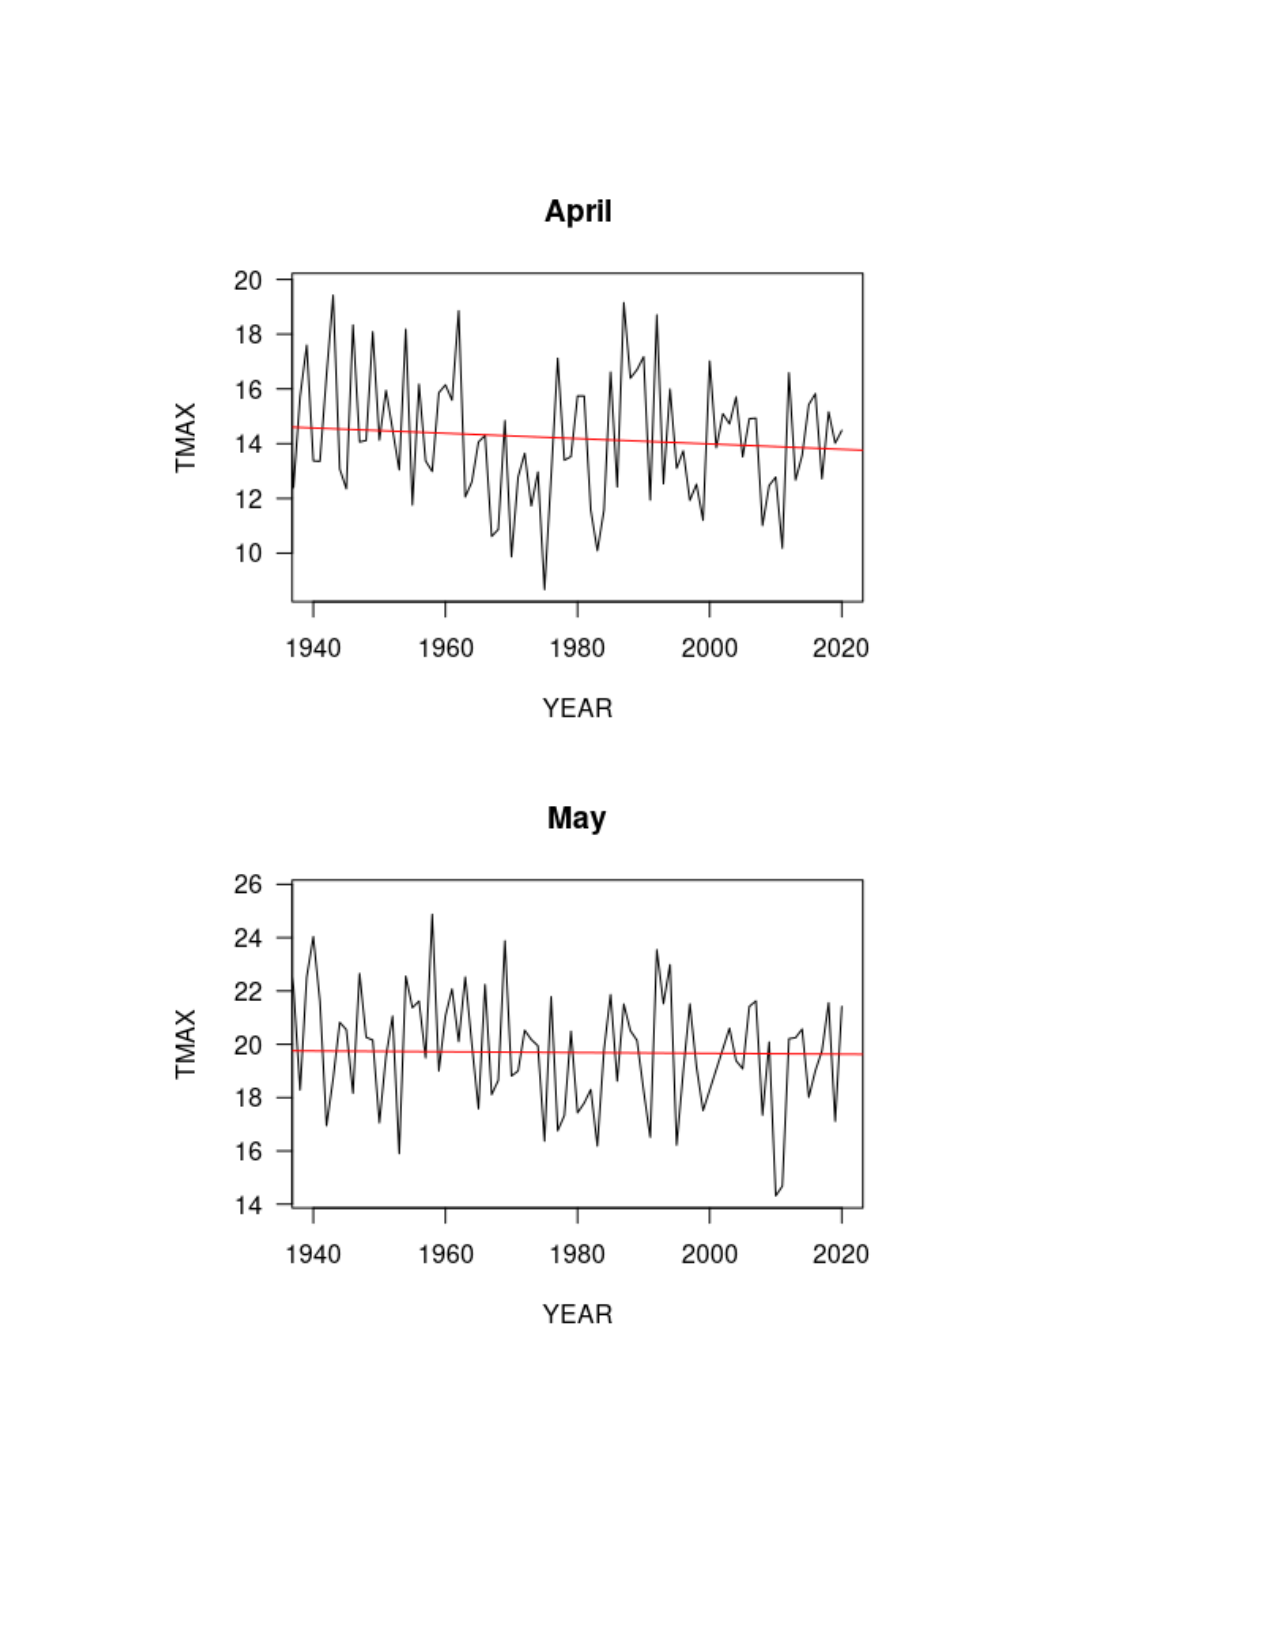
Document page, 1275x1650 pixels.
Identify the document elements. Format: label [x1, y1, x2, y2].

picture [168, 150, 927, 1363]
